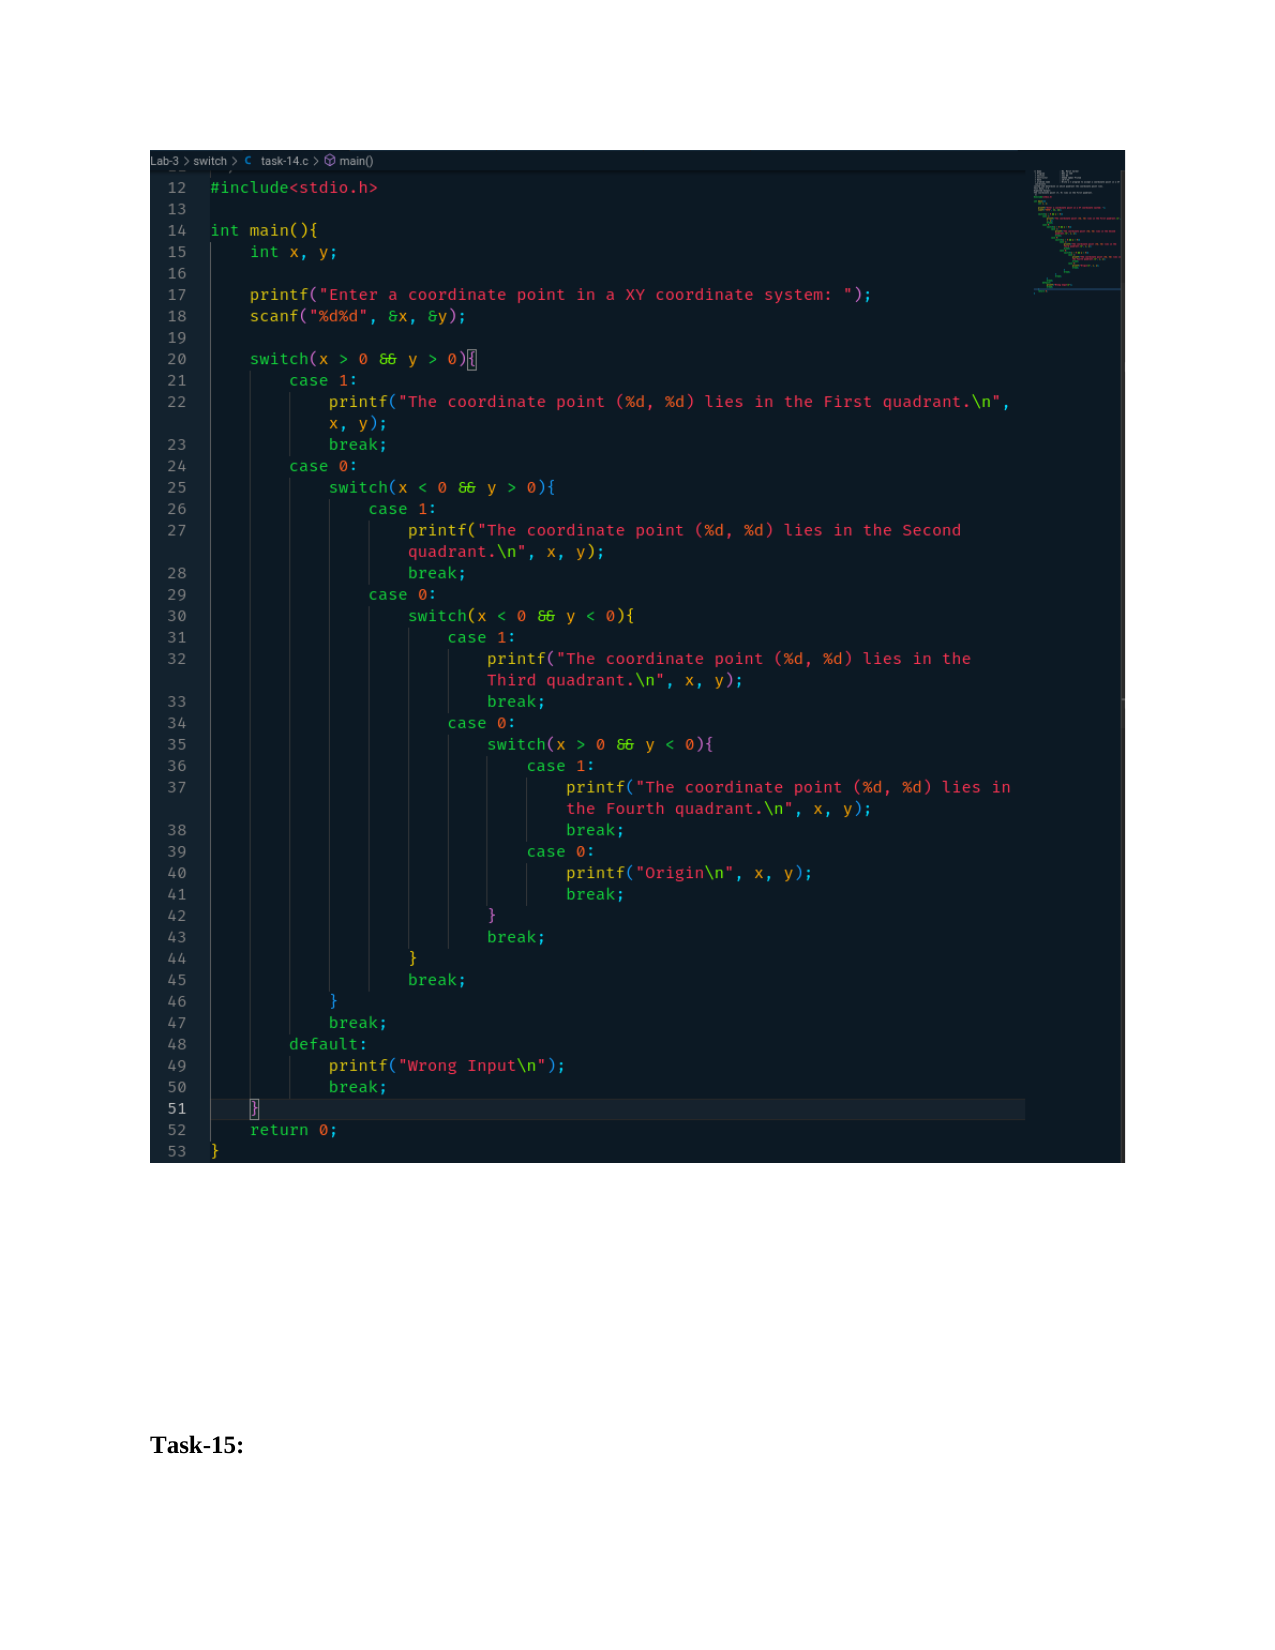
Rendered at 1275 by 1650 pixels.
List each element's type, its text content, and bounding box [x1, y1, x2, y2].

text Task-15: [150, 1431, 1125, 1459]
picture [150, 150, 1125, 1163]
